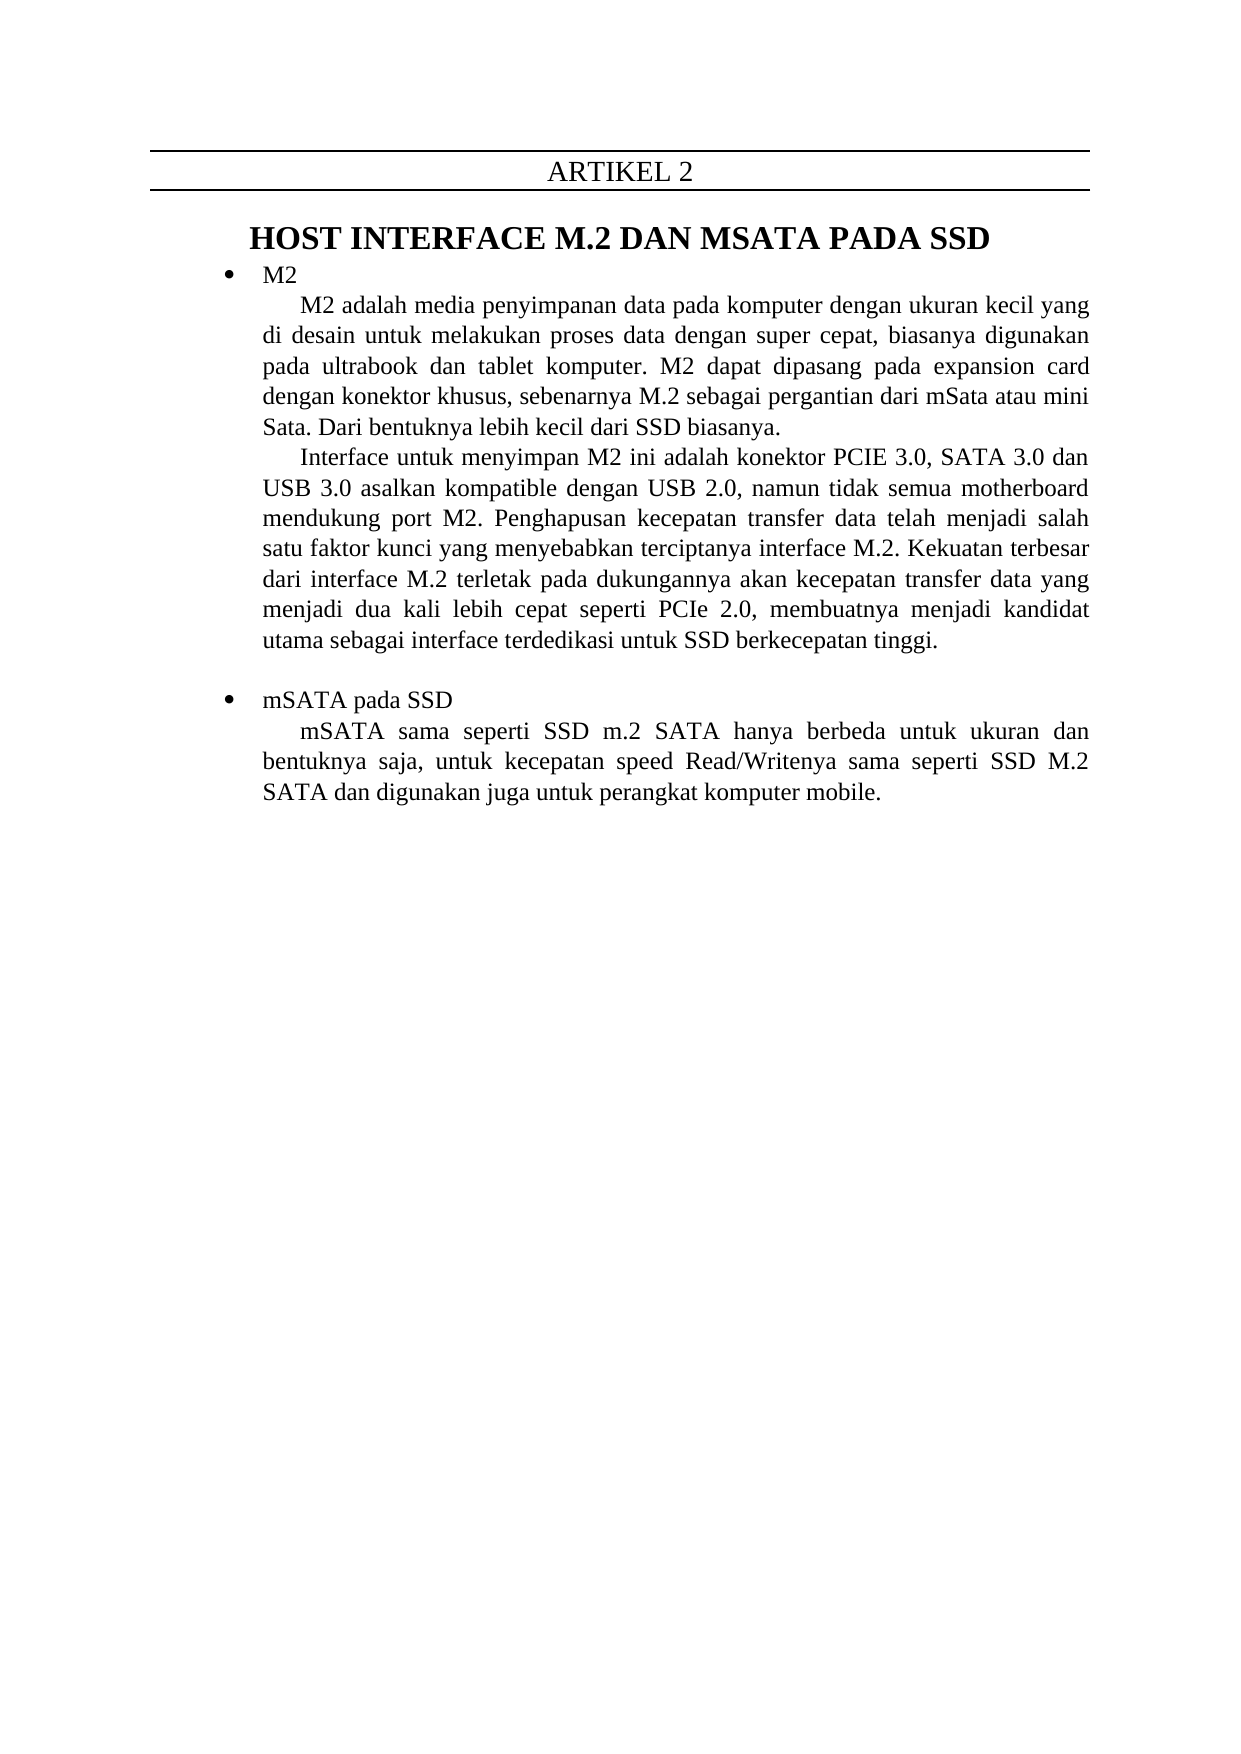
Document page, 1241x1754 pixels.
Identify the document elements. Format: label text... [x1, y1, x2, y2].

list M2 [225, 260, 1090, 288]
list Interface untuk menyimpan M2 ini adalah konektor PCIE 3.0, SATA 3.0 dan USB 3.0 asalkan kompatible dengan USB 2.0, namun tidak semua motherboard mendukung port M2. Penghapusan kecepatan transfer data telah menjadi salah satu faktor kunci yang menyebabkan terciptanya interface M.2. Kekuatan terbesar dari interface M.2 terletak pada dukungannya akan kecepatan transfer data yang menjadi dua kali lebih cepat seperti PCIe 2.0, membuatnya menjadi kandidat utama sebagai interface terdedikasi untuk SSD berkecepatan tinggi. [262, 442, 1090, 653]
subtitle HOST INTERFACE M.2 DAN MSATA PADA SSD [150, 218, 1090, 257]
text ARTIKEL 2 [150, 152, 1090, 189]
list mSATA pada SSD [225, 686, 1090, 714]
list mSATA sama seperti SSD m.2 SATA hanya berbeda untuk ukuran dan bentuknya saja, untuk kecepatan speed Read/Writenya sama seperti SSD M.2 SATA dan digunakan juga untuk perangkat komputer mobile. [262, 716, 1090, 806]
list M2 adalah media penyimpanan data pada komputer dengan ukuran kecil yang di desain untuk melakukan proses data dengan super cepat, biasanya digunakan pada ultrabook dan tablet komputer. M2 dapat dipasang pada expansion card dengan konektor khusus, sebenarnya M.2 sebagai pergantian dari mSata atau mini Sata. Dari bentuknya lebih kecil dari SSD biasanya. [262, 290, 1090, 441]
